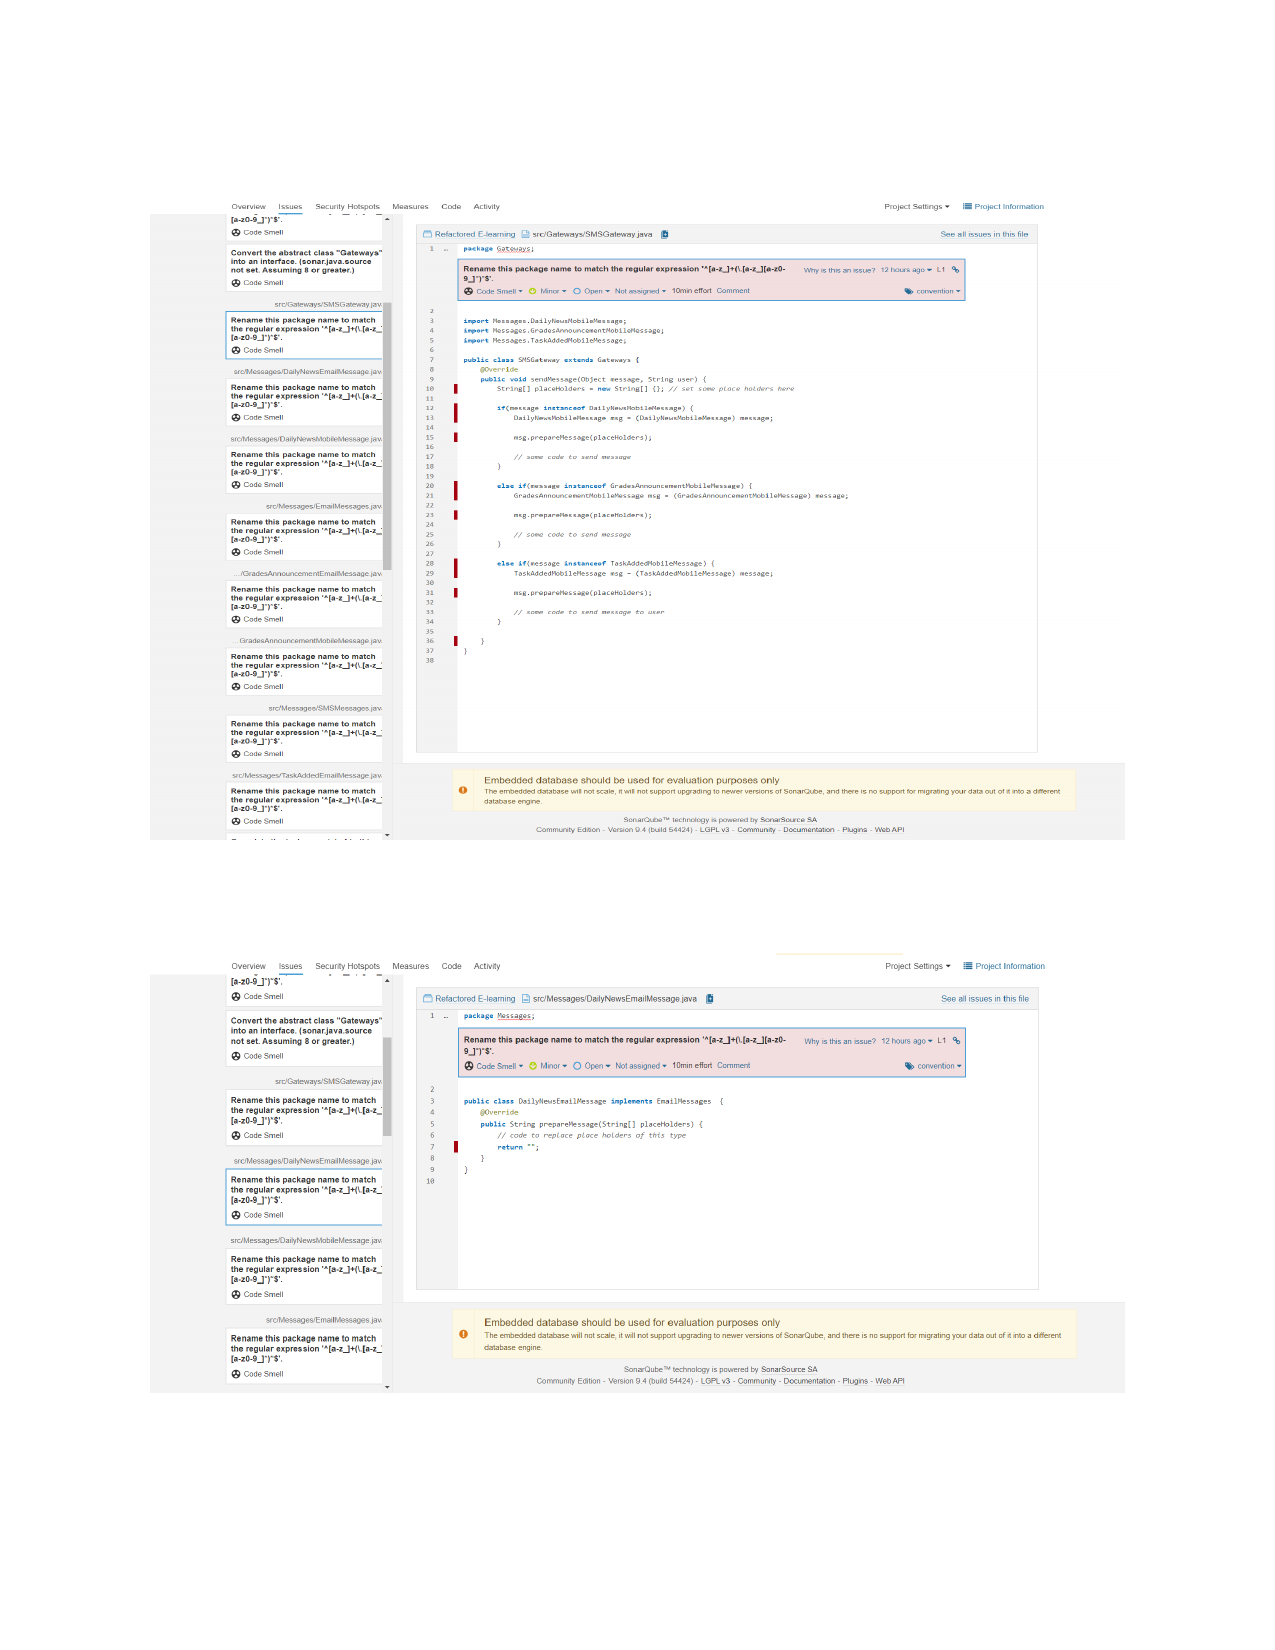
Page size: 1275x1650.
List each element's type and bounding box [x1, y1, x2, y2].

picture [150, 953, 1125, 1393]
picture [150, 203, 1125, 840]
